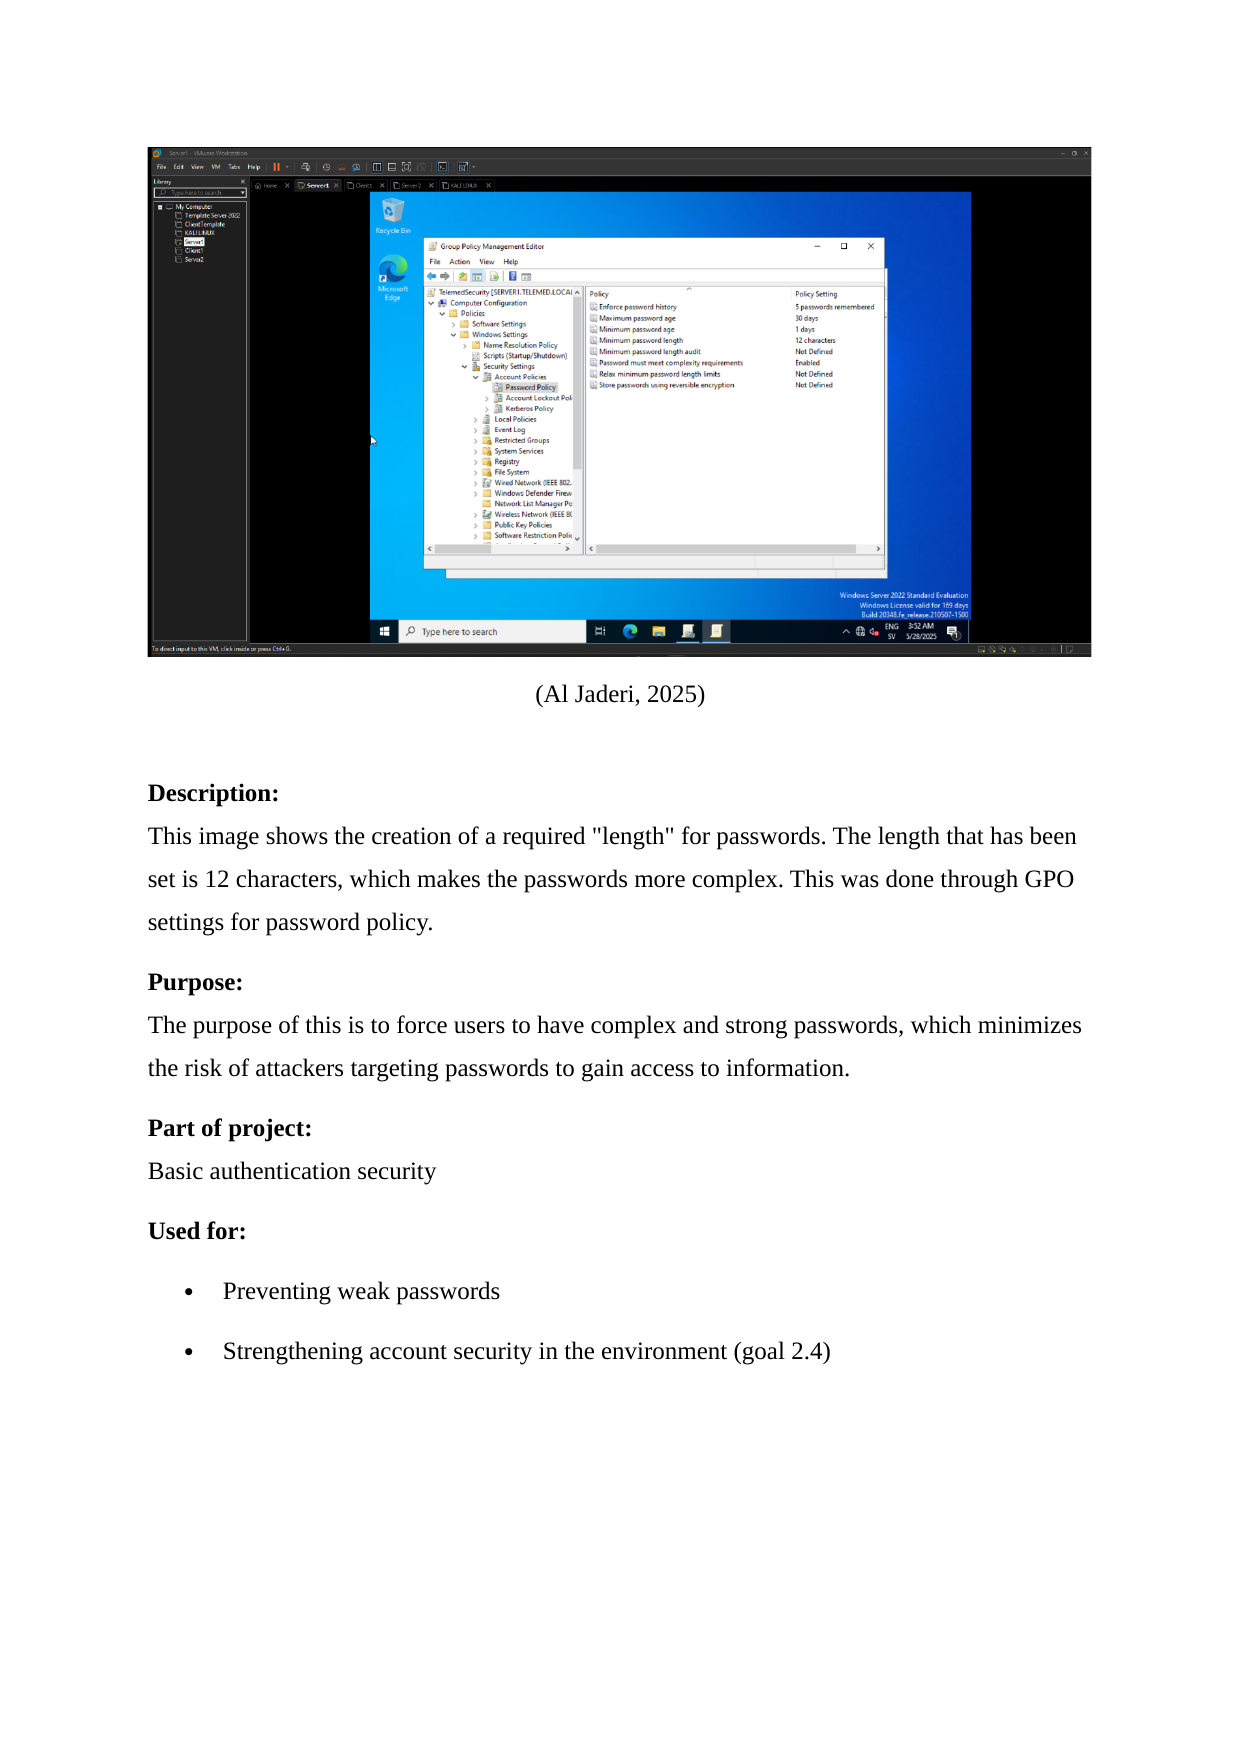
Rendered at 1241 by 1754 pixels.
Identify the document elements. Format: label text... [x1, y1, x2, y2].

list Strengthening account security in the environment (goal 2.4) [185, 1336, 1093, 1364]
list Preventing weak passwords [185, 1276, 1093, 1305]
text Used for: [148, 1216, 1093, 1245]
text (Al Jaderi, 2025) [148, 679, 1093, 707]
text Description: This image shows the creation of a required "length" for passwords. The length that has been set is 12 characters, which makes the passwords more complex. This was done through GPO settings for password policy. [148, 778, 1093, 936]
text Purpose: The purpose of this is to force users to have complex and strong passwords, which minimizes the risk of attackers targeting passwords to gain access to information. [148, 967, 1093, 1082]
text Part of project: Basic authentication security [148, 1113, 1093, 1185]
picture [147, 147, 1092, 657]
